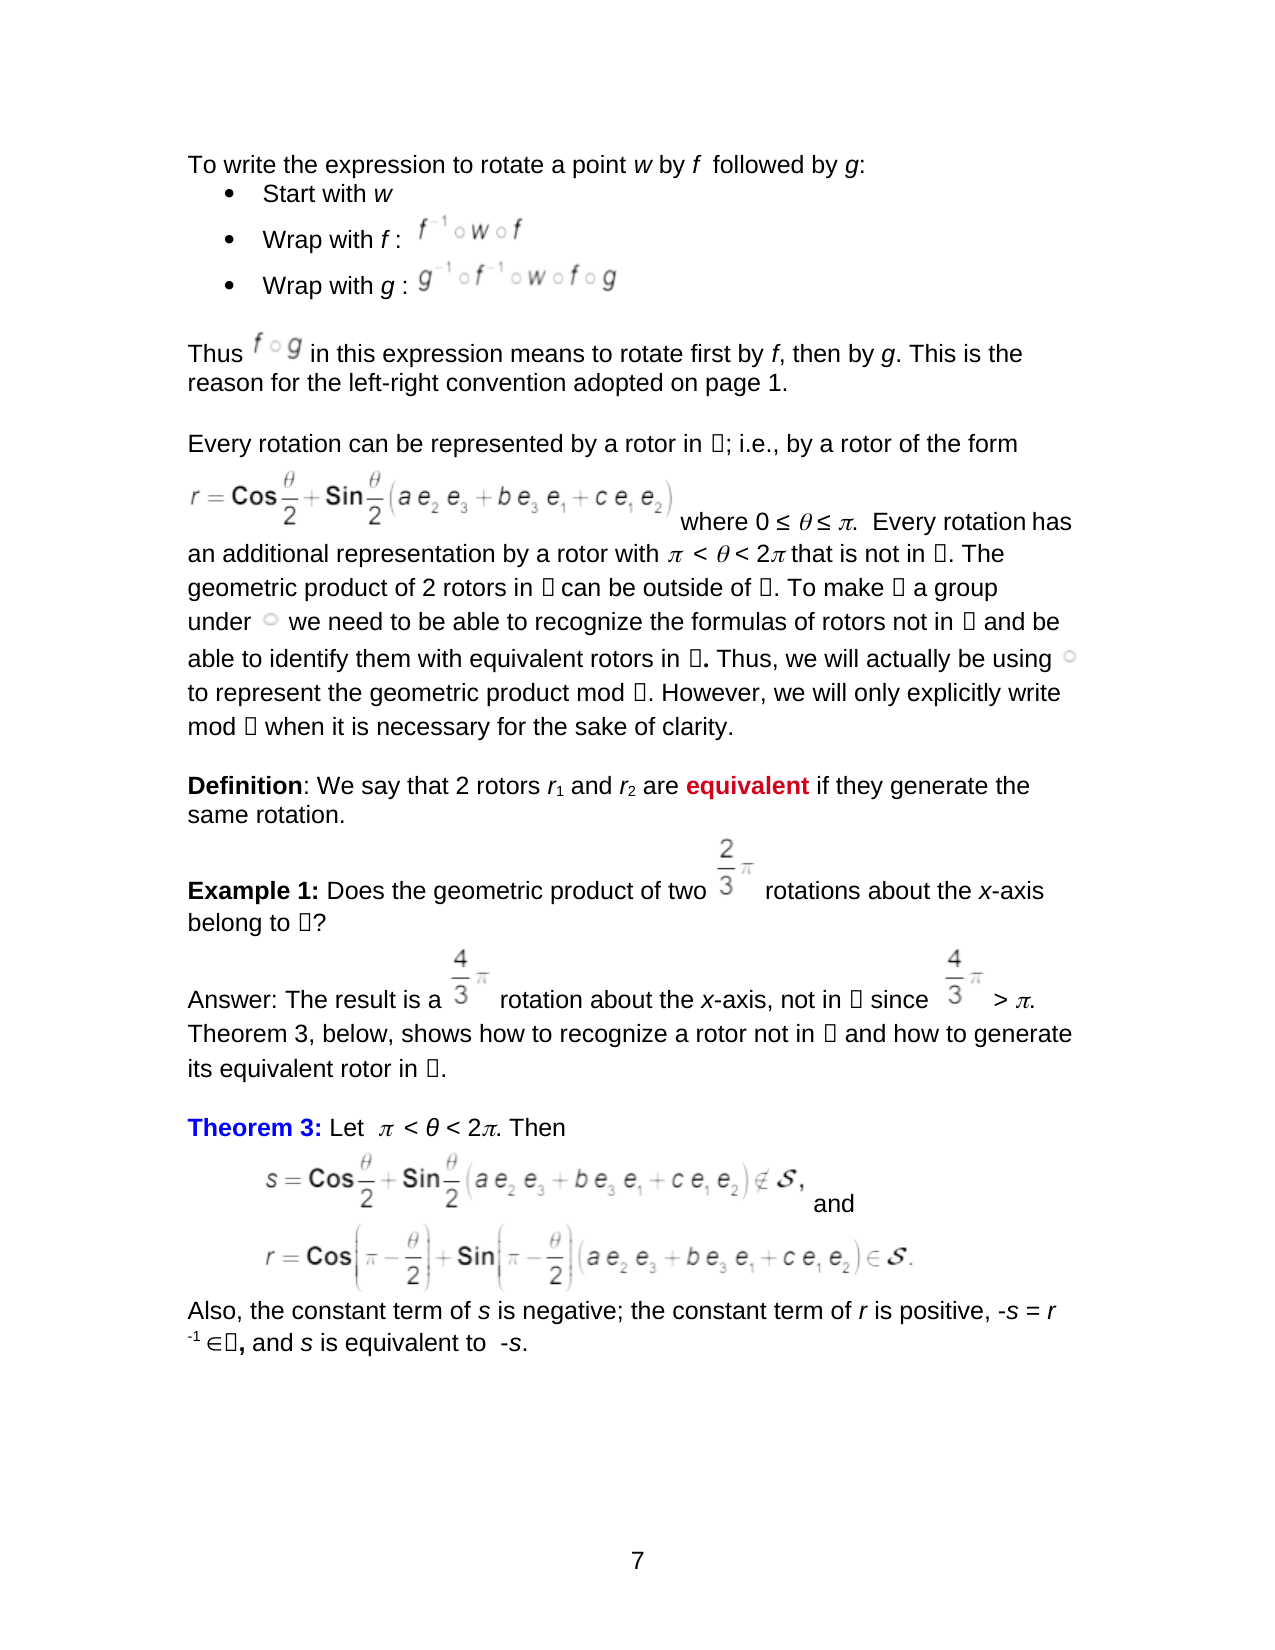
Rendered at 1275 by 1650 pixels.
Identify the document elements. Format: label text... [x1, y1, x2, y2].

text Definition: We say that 2 rotors r1 and r2 are equivalent if they generate the same rotation. [187, 771, 1087, 829]
list Wrap with f : [225, 208, 1087, 254]
text and [187, 1142, 1087, 1217]
text Thus in this expression means to rotate first by f, then by g. This is the reason for the left-right convention adopted on page 1. [187, 328, 1087, 397]
text Every rotation can be represented by a rotor in ; i.e., by a rotor of the form where 0 ≤ ≤ . Every rotation has an additional representation by a rotor with < < 2 that is not in . The geometric product of 2 rotors in  can be outside of . To make  a group under we need to be able to recognize the formulas of rotors not in  and be able to identify them with equivalent rotors in . Thus, we will actually be using to represent the geometric product mod . However, we will only explicitly write mod  when it is necessary for the sake of clarity. [187, 426, 1087, 743]
text Answer: The result is a rotation about the x-axis, not in  since > . [187, 938, 1087, 1016]
text Also, the constant term of s is negative; the constant term of r is positive, -s = r -1 , and s is equivalent to -s. [187, 1296, 1087, 1358]
list Wrap with g : [225, 254, 1087, 300]
text Theorem 3: Let < θ < 2. Then [187, 1113, 1087, 1142]
text To write the expression to rotate a point w by f followed by g: [187, 150, 1087, 179]
list Start with w [225, 179, 1087, 208]
text Example 1: Does the geometric product of two rotations about the x-axis belong to ? [187, 829, 1087, 938]
text Theorem 3, below, shows how to recognize a rotor not in  and how to generate its equivalent rotor in . [187, 1016, 1087, 1084]
